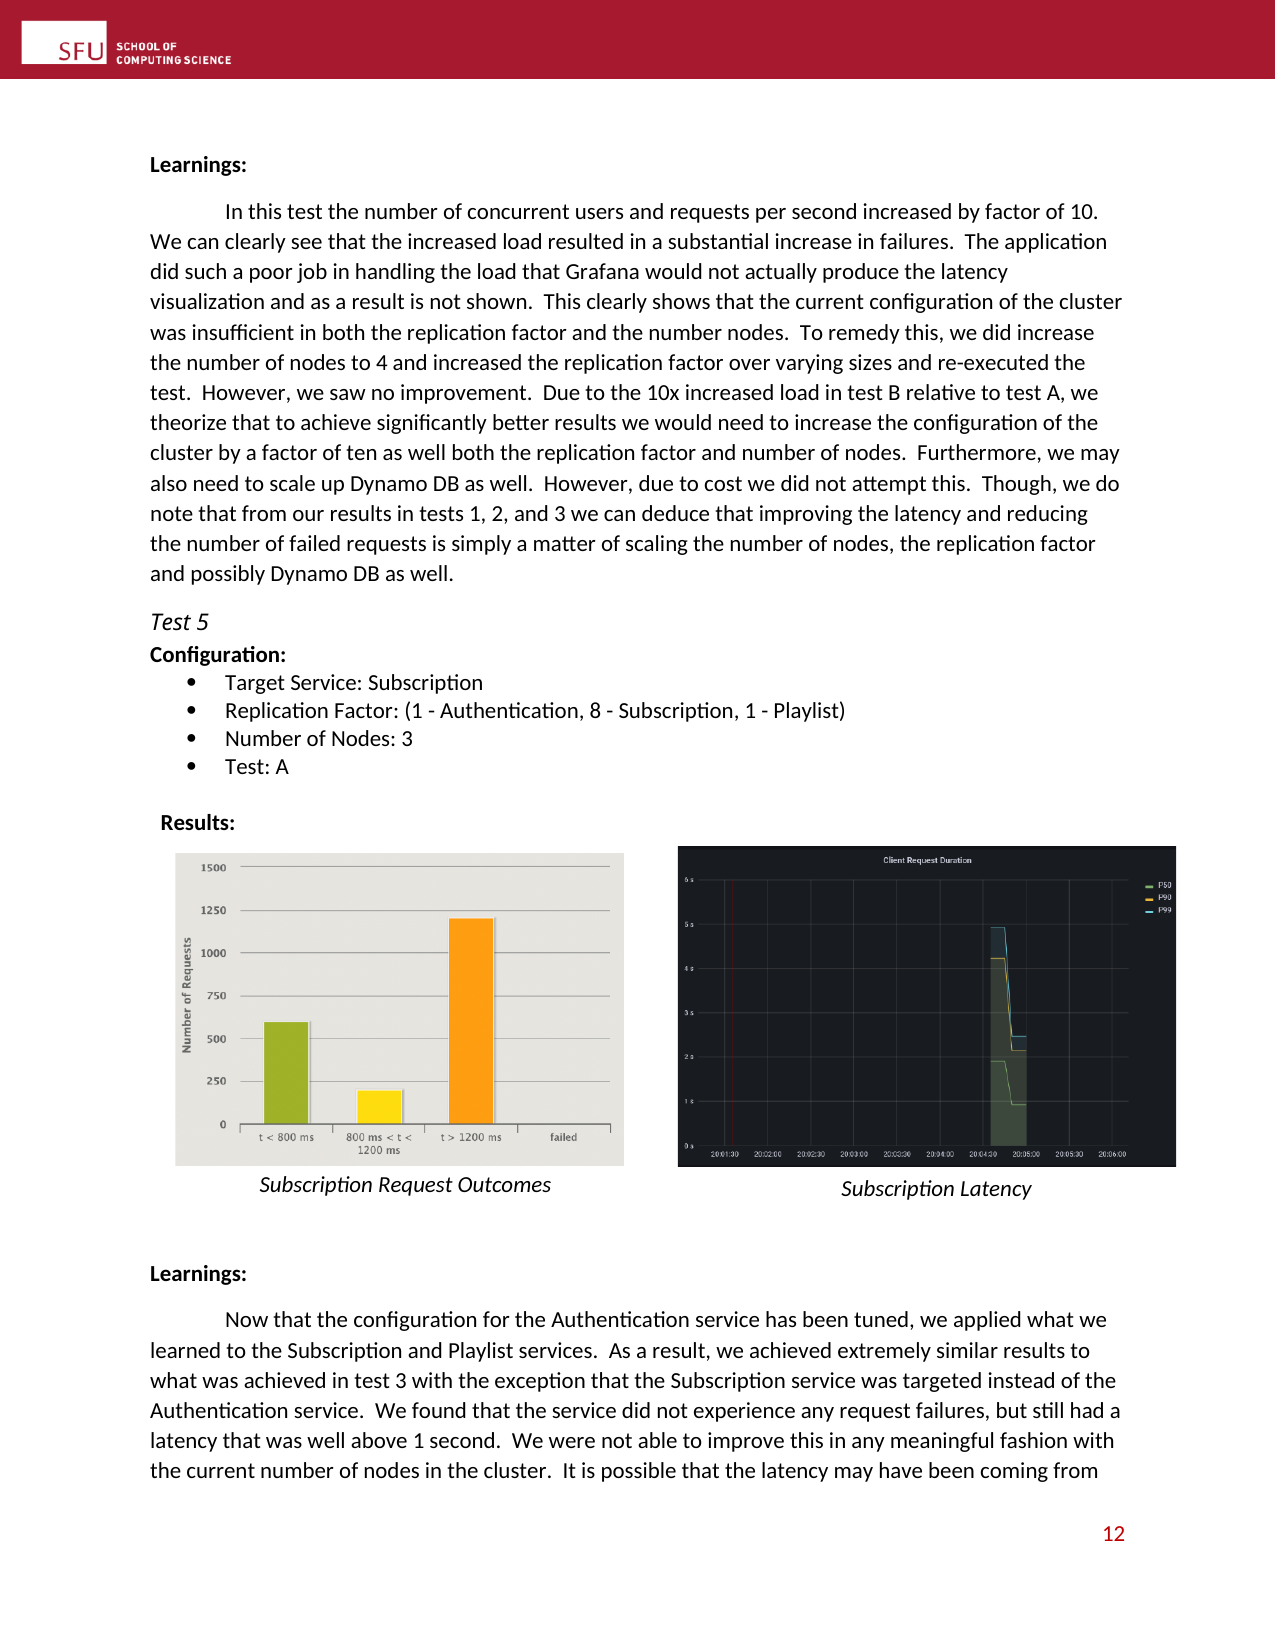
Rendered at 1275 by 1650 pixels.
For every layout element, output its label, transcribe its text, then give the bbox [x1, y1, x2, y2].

text Learnings: [150, 150, 1125, 178]
list Target Service: Subscription [187, 668, 1125, 696]
list Test: A [187, 752, 1125, 780]
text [150, 1306, 1125, 1485]
subtitle Test 5 [150, 606, 1125, 637]
list Replication Factor: (1 - Authentication, 8 - Subscription, 1 - Playlist) [187, 696, 1125, 724]
list Number of Nodes: 3 [187, 724, 1125, 752]
text Learnings: [150, 1259, 1125, 1287]
picture [175, 853, 624, 1166]
text Results: [150, 808, 1125, 836]
picture [676, 846, 1176, 1166]
text In this test the number of concurrent users and requests per second increased by factor of 10. We can clearly see that the increased load resulted in a substantial increase in failures. The application did such a poor job in handling the load that Grafana would not actually produce the latency visualization and as a result is not shown. This clearly shows that the current configuration of the cluster was insufficient in both the replication factor and the number nodes. To remedy this, we did increase the number of nodes to 4 and increased the replication factor over varying sizes and re-executed the test. However, we saw no improvement. Due to the 10x increased load in test B relative to test A, we theorize that to achieve significantly better results we would need to increase the configuration of the cluster by a factor of ten as well both the replication factor and number of nodes. Furthermore, we may also need to scale up Dynamo DB as well. However, due to cost we did not attempt this. Though, we do note that from our results in tests 1, 2, and 3 we can deduce that improving the latency and reducing the number of failed requests is simply a matter of scaling the number of nodes, the replication factor and possibly Dynamo DB as well. [150, 197, 1125, 587]
picture [0, 0, 1275, 79]
text Configuration: [150, 640, 1125, 668]
